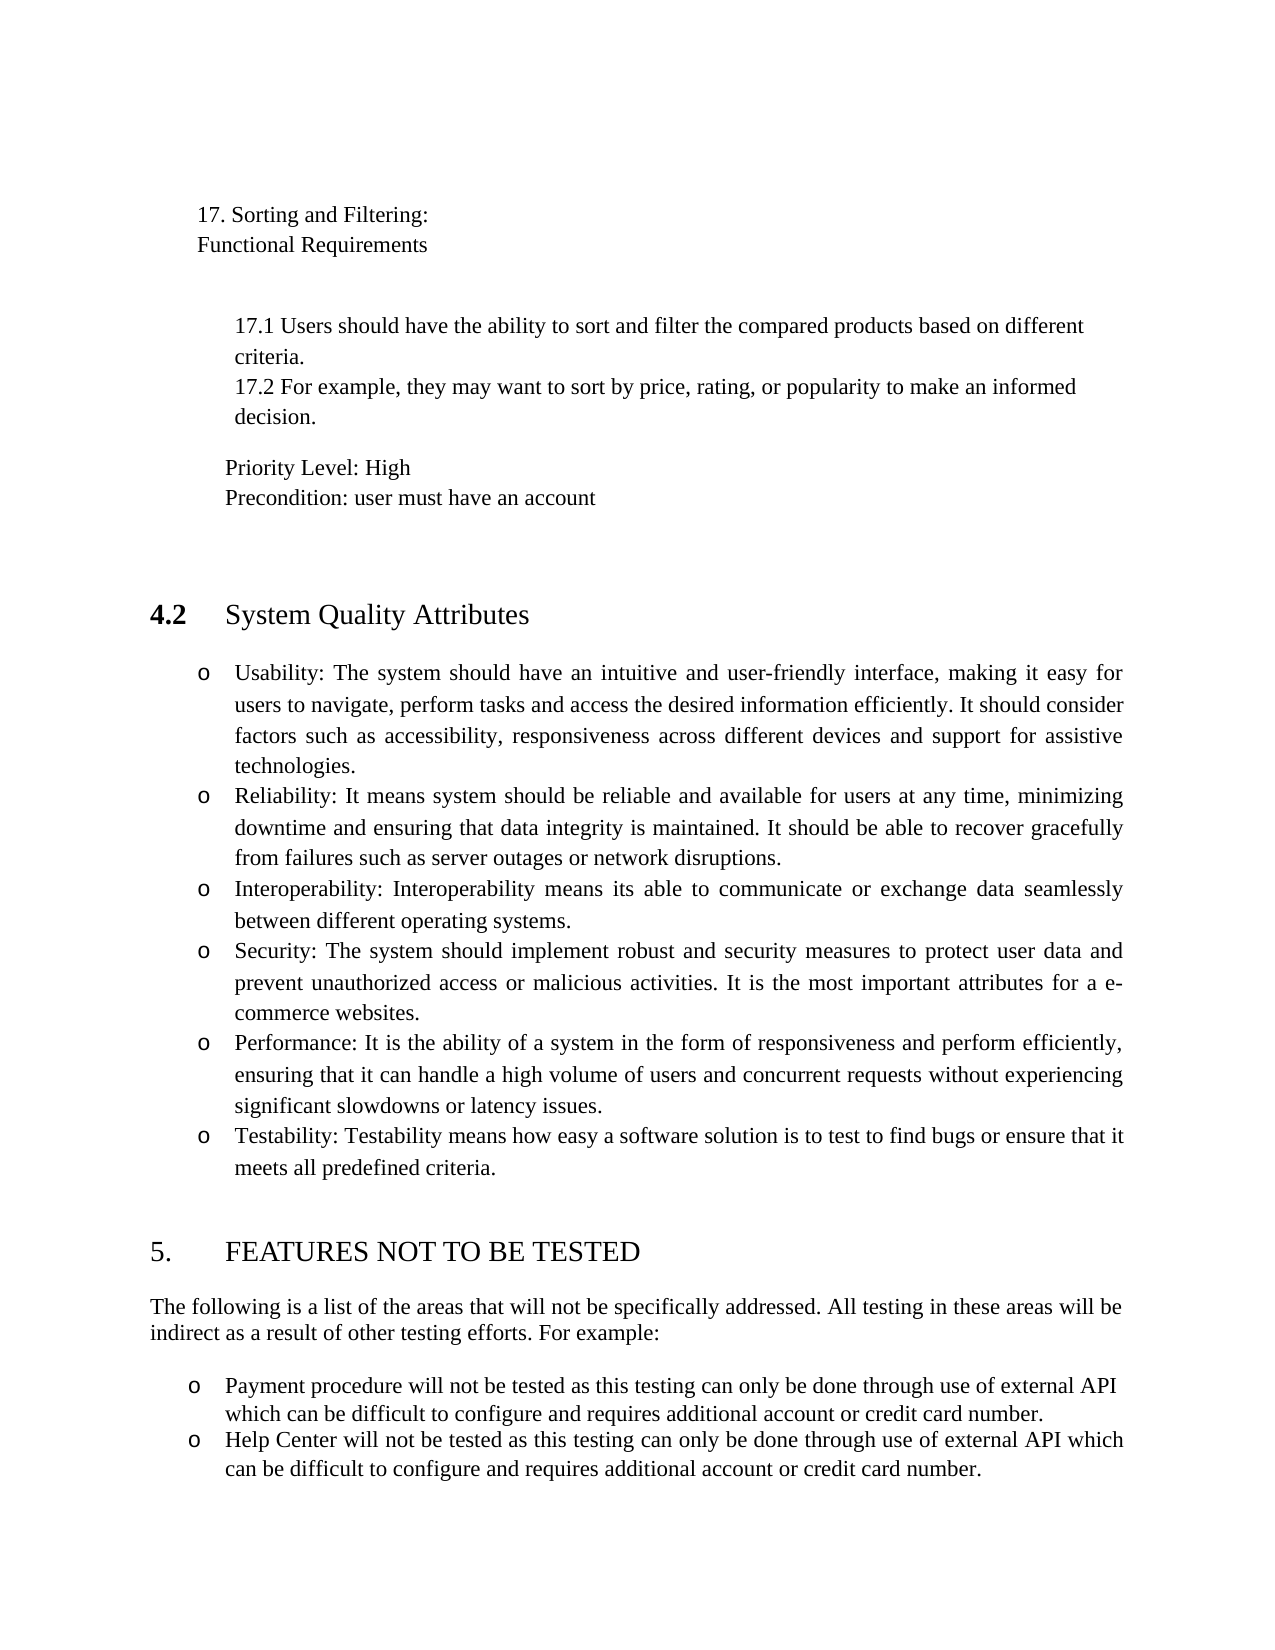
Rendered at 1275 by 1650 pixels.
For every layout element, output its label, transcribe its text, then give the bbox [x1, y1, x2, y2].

subtitle FEATURES NOT TO BE TESTED [150, 1234, 1125, 1268]
list Payment procedure will not be tested as this testing can only be done through use of external API [187, 1372, 1125, 1400]
text Priority Level: High Precondition: user must have an account [225, 454, 1125, 511]
list 17.2 For example, they may want to sort by price, rating, or popularity to make an informed decision. [234, 373, 1125, 429]
list Usability: The system should have an intuitive and user-friendly interface, making it easy for users to navigate, perform tasks and access the desired information efficiently. It should consider factors such as accessibility, responsiveness across different devices and support for assistive technologies. [197, 659, 1125, 778]
text The following is a list of the areas that will not be specifically addressed. All testing in these areas will be indirect as a result of other testing efforts. For example: [150, 1293, 1125, 1346]
list Performance: It is the ability of a system in the form of responsiveness and perform efficiently, ensuring that it can handle a high volume of users and concurrent requests without experiencing significant slowdowns or latency issues. [197, 1029, 1125, 1118]
list Testability: Testability means how easy a software solution is to test to find bugs or ensure that it meets all predefined criteria. [197, 1122, 1125, 1180]
text 17. Sorting and Filtering: Functional Requirements [197, 201, 1125, 258]
list which can be difficult to configure and requires additional account or credit card number. [225, 1400, 1125, 1426]
list Help Center will not be tested as this testing can only be done through use of external API which can be difficult to configure and requires additional account or credit card number. [187, 1426, 1125, 1481]
subtitle System Quality Attributes [150, 597, 1125, 630]
list 17.1 Users should have the ability to sort and filter the compared products based on different criteria. [234, 312, 1125, 369]
list Security: The system should implement robust and security measures to protect user data and prevent unauthorized access or malicious activities. It is the most important attributes for a e-commerce websites. [197, 937, 1125, 1026]
list Interoperability: Interoperability means its able to communicate or exchange data seamlessly between different operating systems. [197, 875, 1125, 933]
list Reliability: It means system should be reliable and available for users at any time, minimizing downtime and ensuring that data integrity is maintained. It should be able to recover gracefully from failures such as server outages or network disruptions. [197, 782, 1125, 871]
